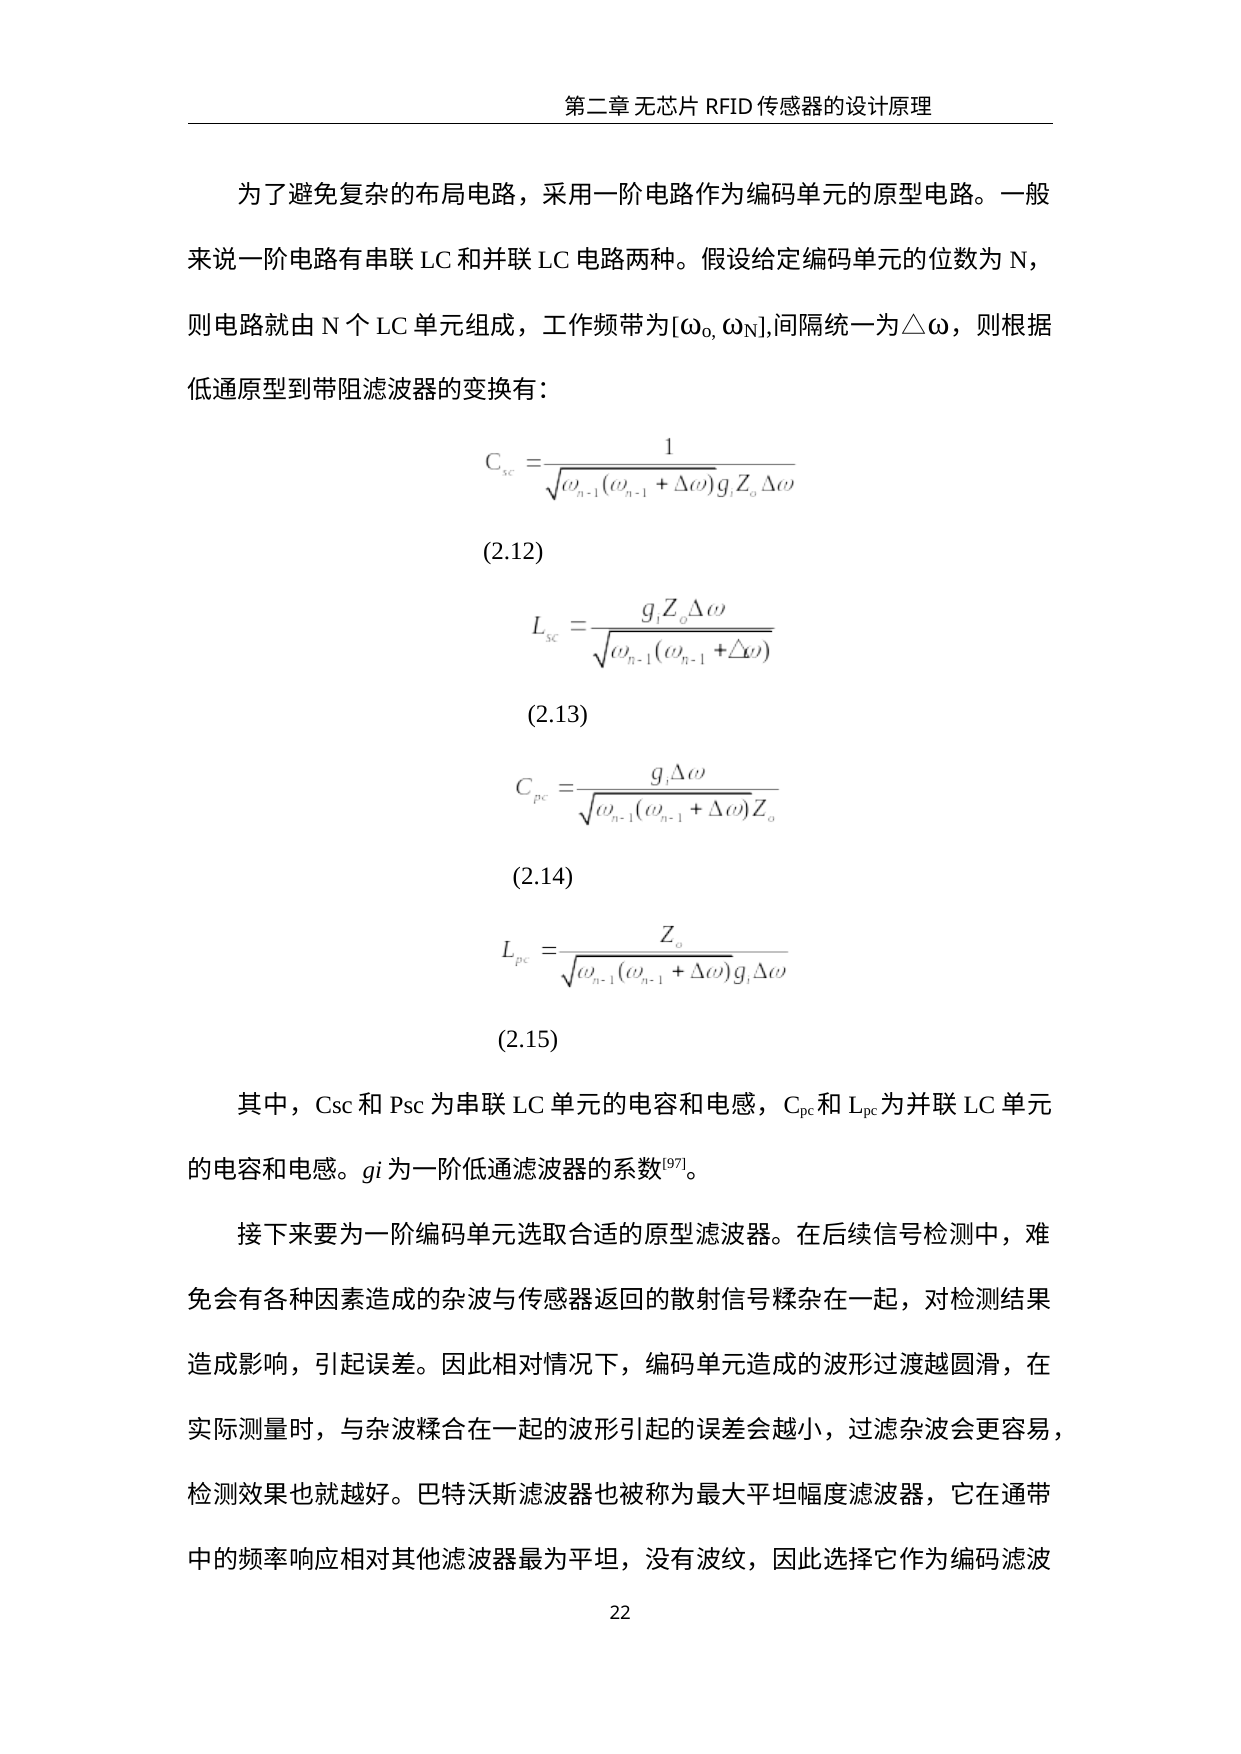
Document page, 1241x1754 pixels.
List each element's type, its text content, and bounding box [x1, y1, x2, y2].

text (2.12) [187, 420, 1053, 582]
text (2.13) [187, 582, 1053, 745]
text (2.14) [187, 745, 1053, 907]
text 为了避免复杂的布局电路，采用一阶电路作为编码单元的原型电路。一般来说一阶电路有串联LC和并联LC电路两种。假设给定编码单元的位数为N，则电路就由N个LC单元组成，工作频带为[ωo, ωN],间隔统一为△ω，则根据低通原型到带阻滤波器的变换有： [187, 160, 1053, 420]
text (2.15) [187, 907, 1053, 1070]
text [187, 1200, 1053, 1590]
text 其中，Csc和Psc为串联LC单元的电容和电感，Cpc和Lpc为并联LC单元的电容和电感。gi为一阶低通滤波器的系数[97]。 [187, 1070, 1053, 1200]
